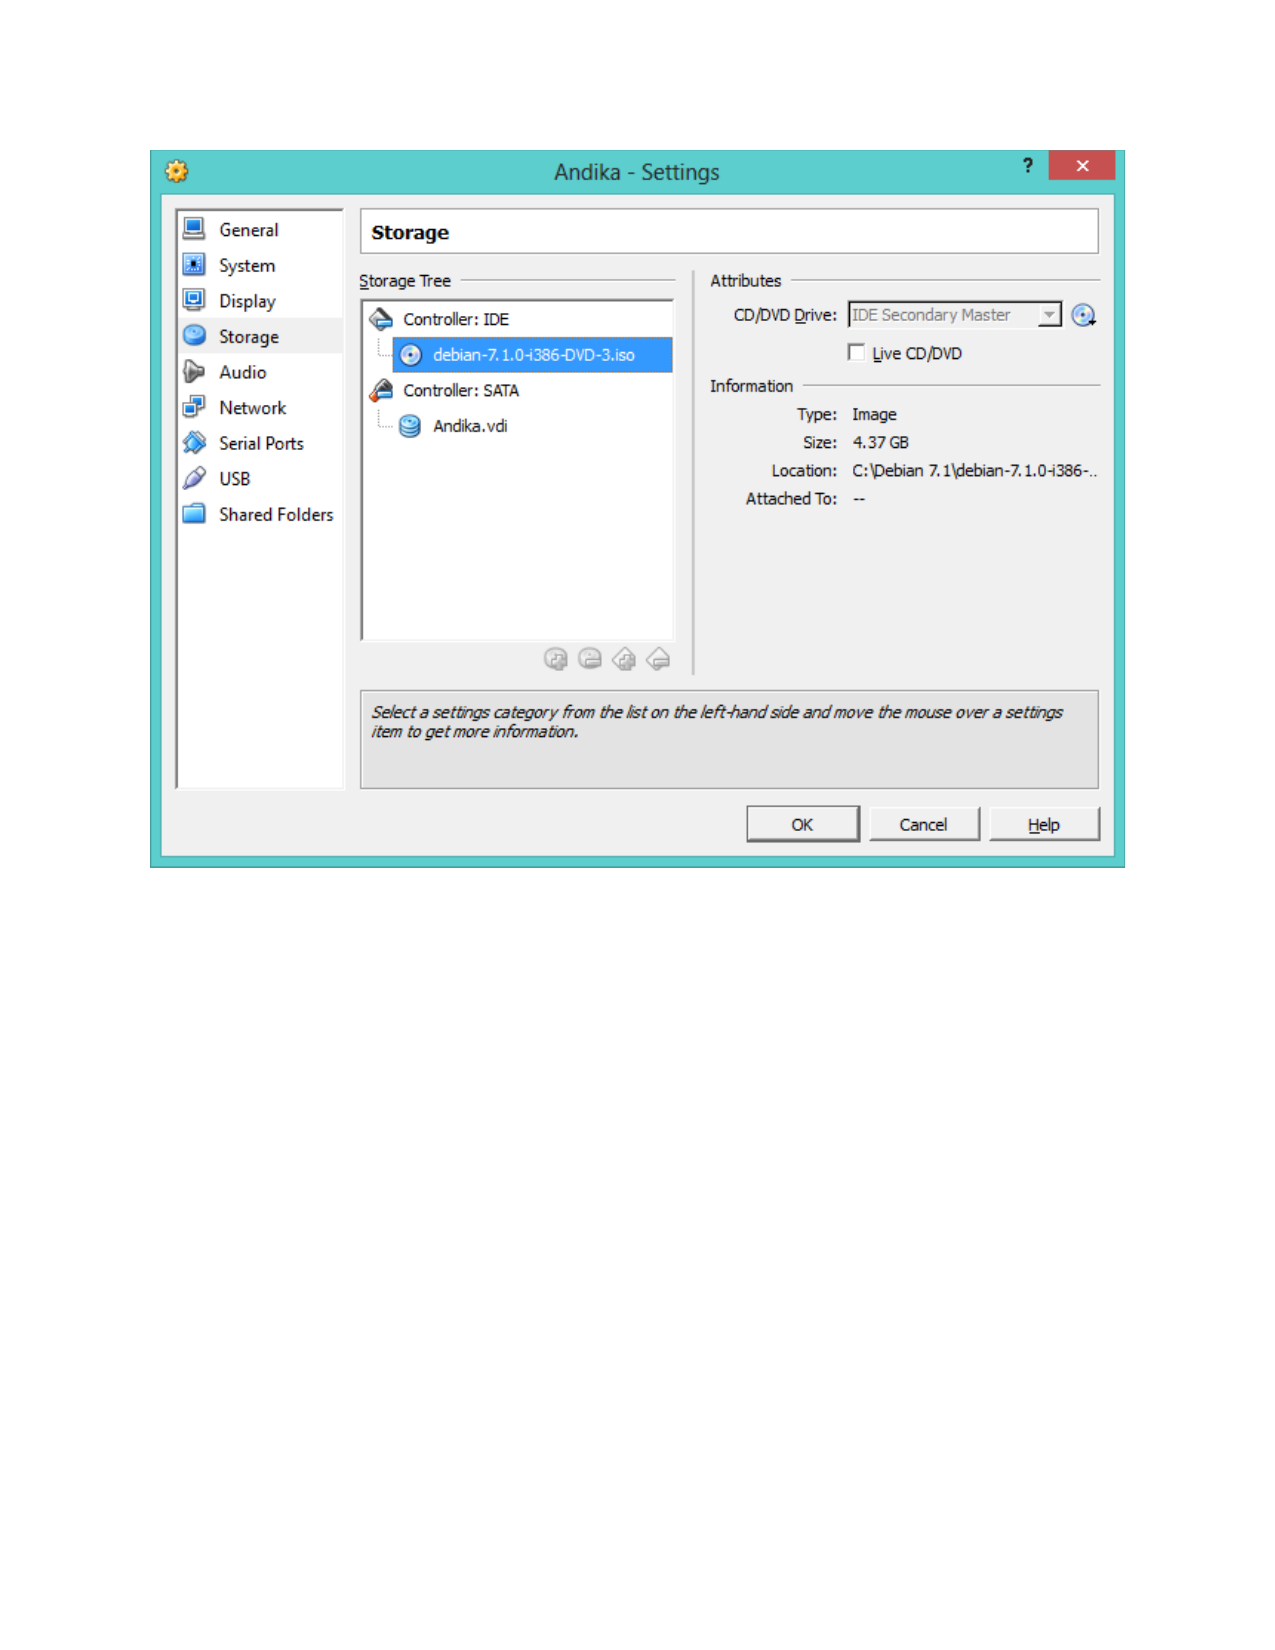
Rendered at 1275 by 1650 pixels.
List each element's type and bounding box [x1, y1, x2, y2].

picture [150, 150, 1125, 868]
